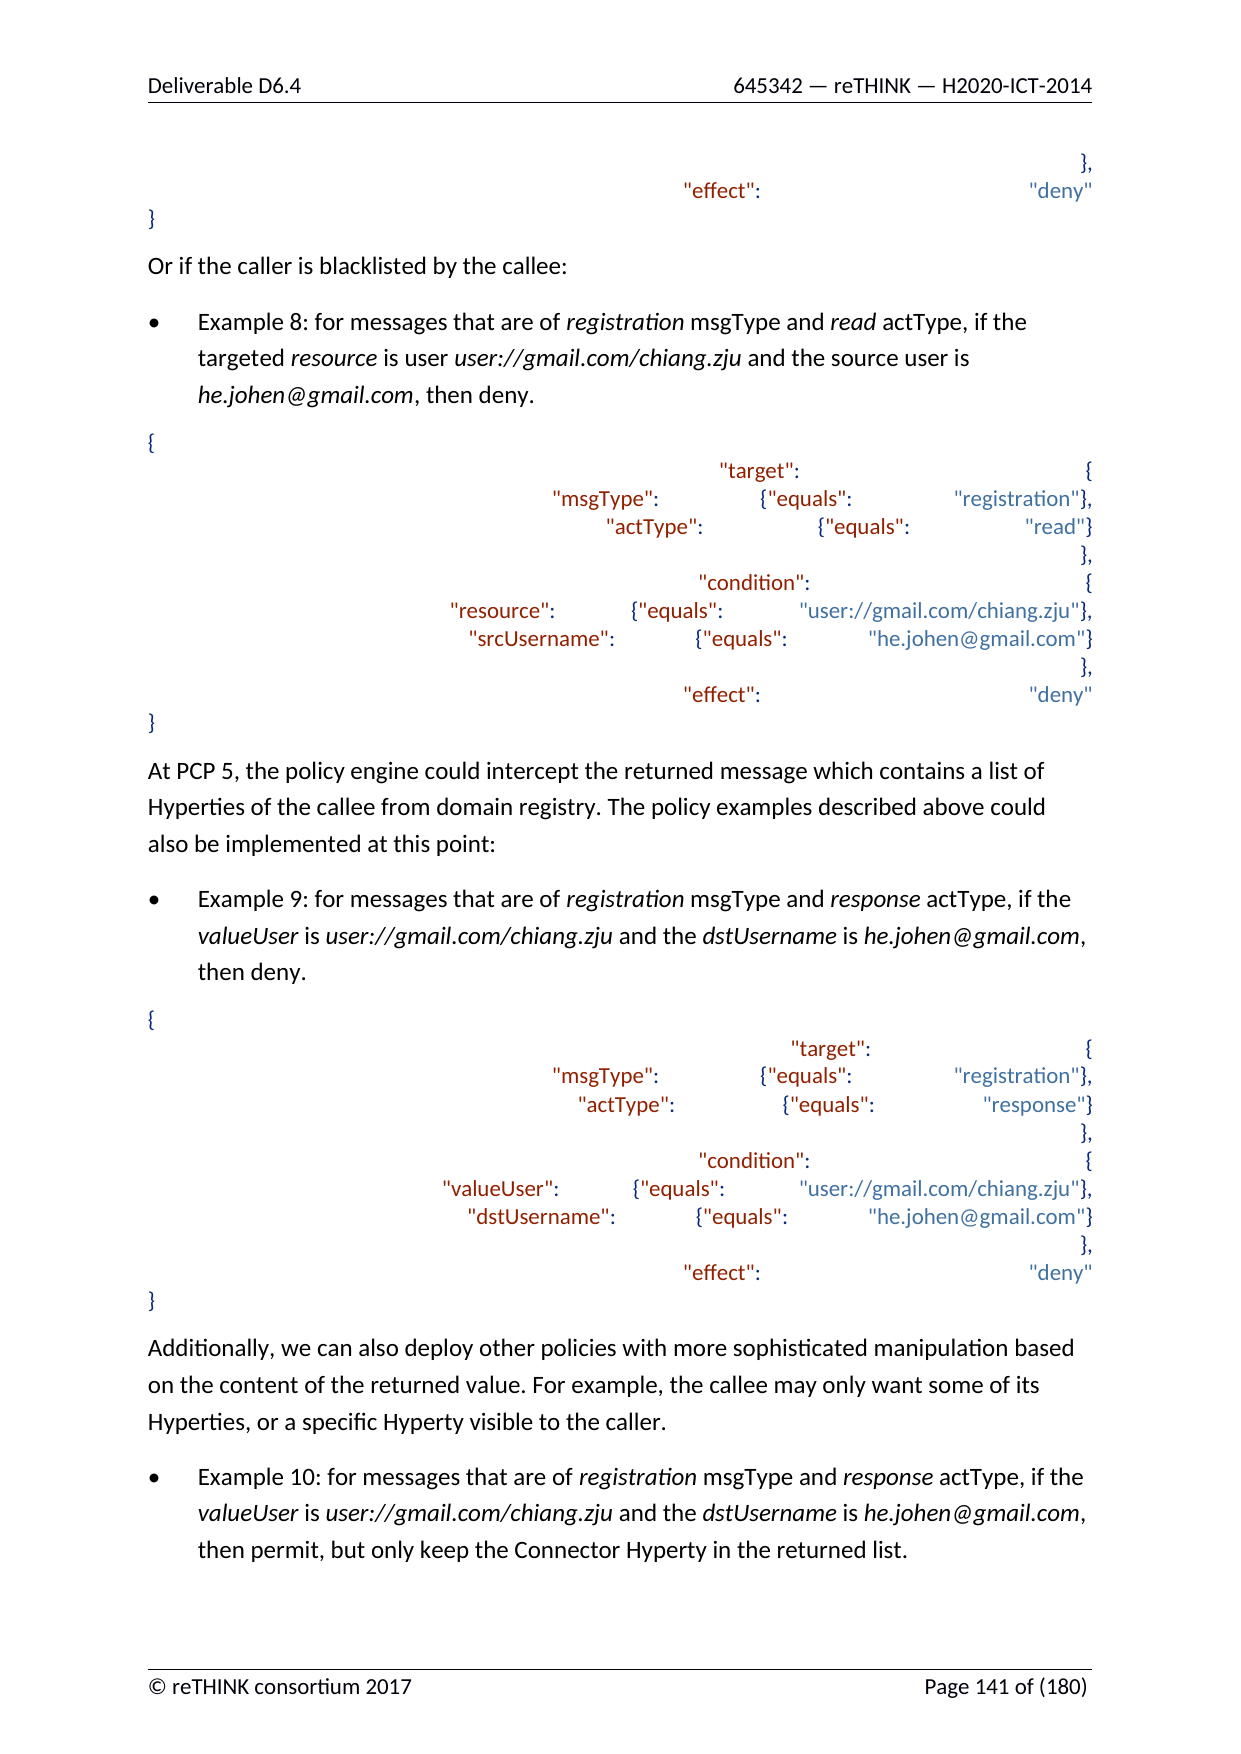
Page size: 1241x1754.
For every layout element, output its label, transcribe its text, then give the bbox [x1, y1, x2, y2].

list Example 8: for messages that are of registration msgType and read actType, if the targeted resource is user user://gmail.com/chiang.zju and the source user is he.johen@gmail.com, then deny. [148, 306, 1092, 409]
list Example 10: for messages that are of registration msgType and response actType, if the valueUser is user://gmail.com/chiang.zju and the dstUsername is he.johen@gmail.com, then permit, but only keep the Connector Hyperty in the returned list. [148, 1461, 1092, 1565]
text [148, 148, 1092, 232]
text { "target": { "msgType": {"equals": "registration"}, "actType": {"equals": "response"} }, "condition": { "valueUser": {"equals": "user://gmail.com/chiang.zju"}, "dstUsername": {"equals": "he.johen@gmail.com"} }, "effect": "deny" } [148, 1006, 1092, 1314]
text Additionally, we can also deploy other policies with more sophisticated manipulation based on the content of the returned value. For example, the callee may only want some of its Hyperties, or a specific Hyperty visible to the caller. [148, 1333, 1092, 1436]
text Or if the caller is blacklisted by the callee: [148, 251, 1092, 281]
text At PCP 5, the policy engine could intercept the returned message which contains a list of Hyperties of the callee from domain registry. The policy examples described above could also be implemented at this point: [148, 755, 1092, 859]
list Example 9: for messages that are of registration msgType and response actType, if the valueUser is user://gmail.com/chiang.zju and the dstUsername is he.johen@gmail.com, then deny. [148, 883, 1092, 987]
text { "target": { "msgType": {"equals": "registration"}, "actType": {"equals": "read"} }, "condition": { "resource": {"equals": "user://gmail.com/chiang.zju"}, "srcUsername": {"equals": "he.johen@gmail.com"} }, "effect": "deny" } [148, 428, 1092, 736]
